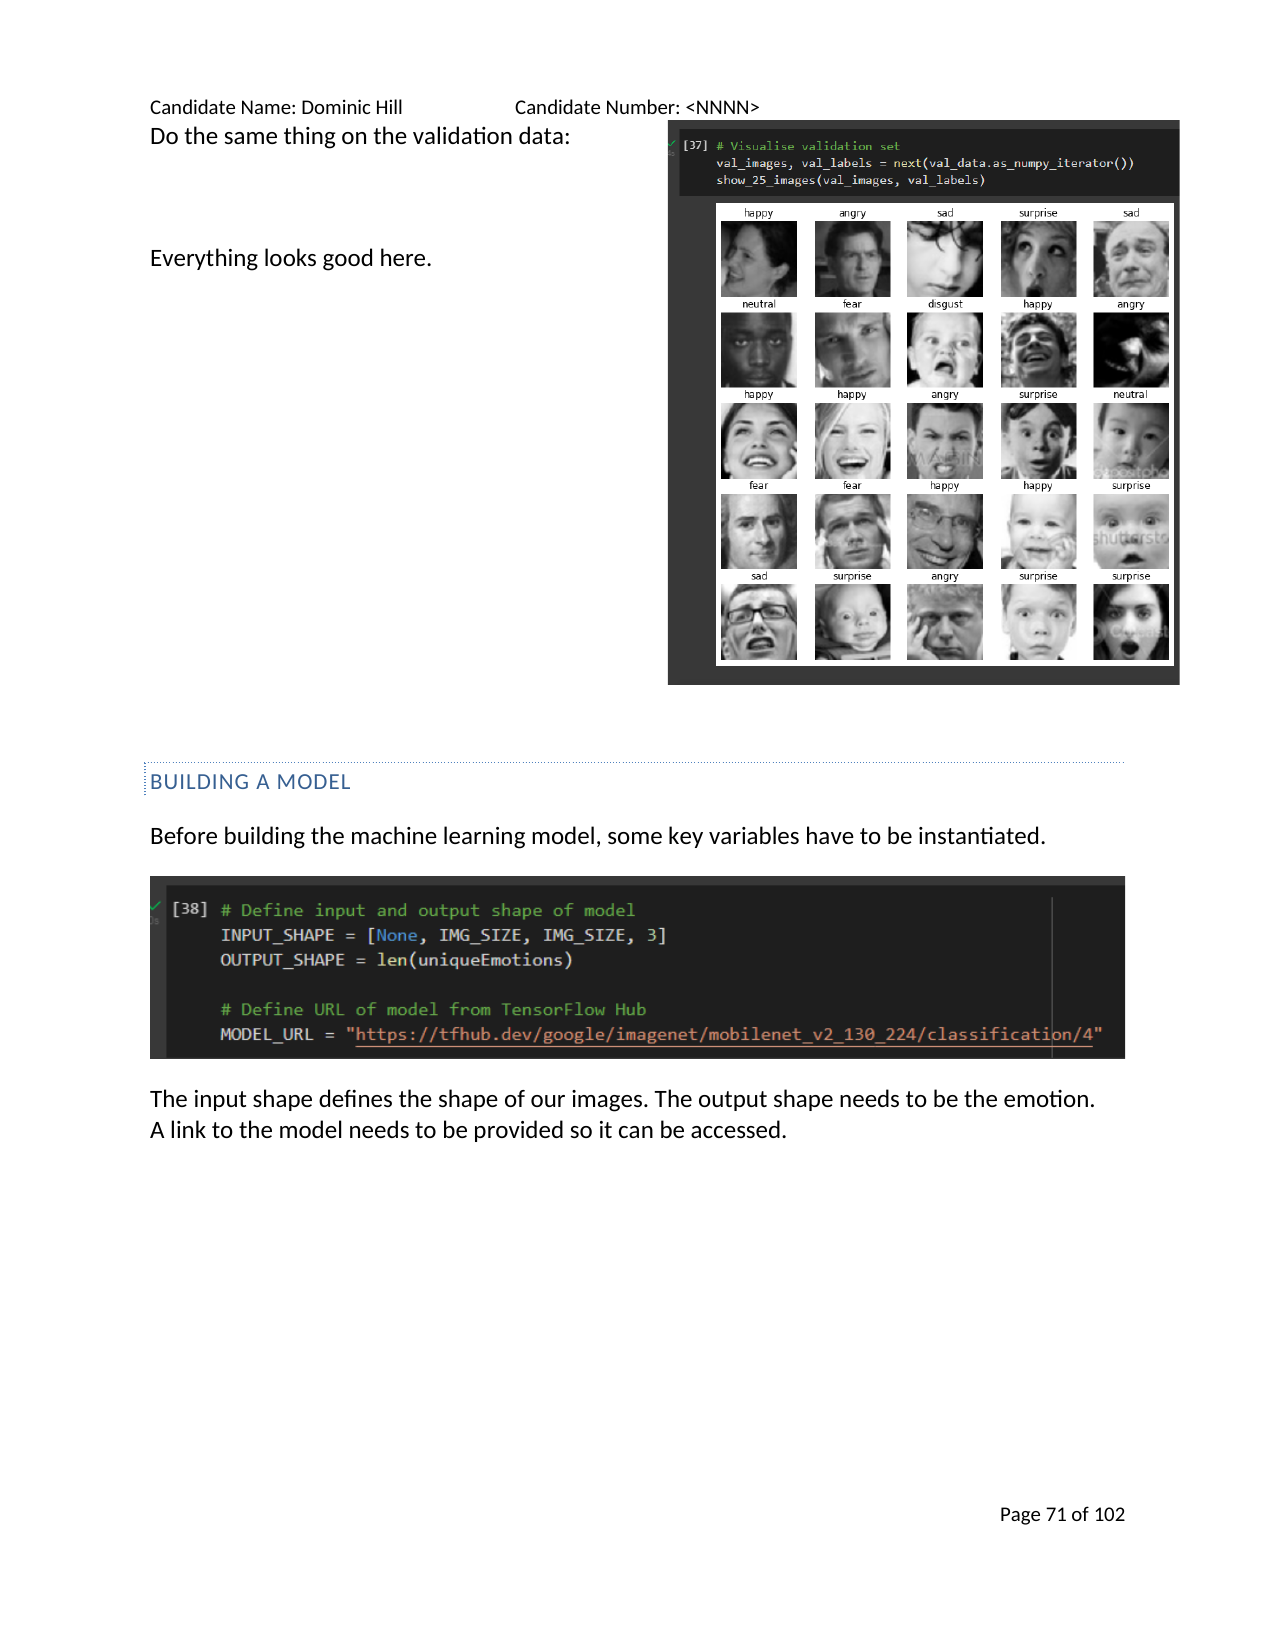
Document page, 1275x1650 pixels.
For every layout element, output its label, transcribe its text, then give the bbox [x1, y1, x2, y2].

text Do the same thing on the validation data: [150, 120, 667, 151]
picture [667, 120, 1179, 683]
text Everything looks good here. [150, 242, 667, 273]
subtitle Building a model [144, 762, 1125, 795]
text The input shape defines the shape of our images. The output shape needs to be the emotion. [150, 1083, 1125, 1114]
picture [150, 876, 1125, 1059]
text Before building the machine learning model, some key variables have to be instantiated. [150, 820, 1125, 851]
text A link to the model needs to be provided so it can be accessed. [150, 1114, 1125, 1144]
